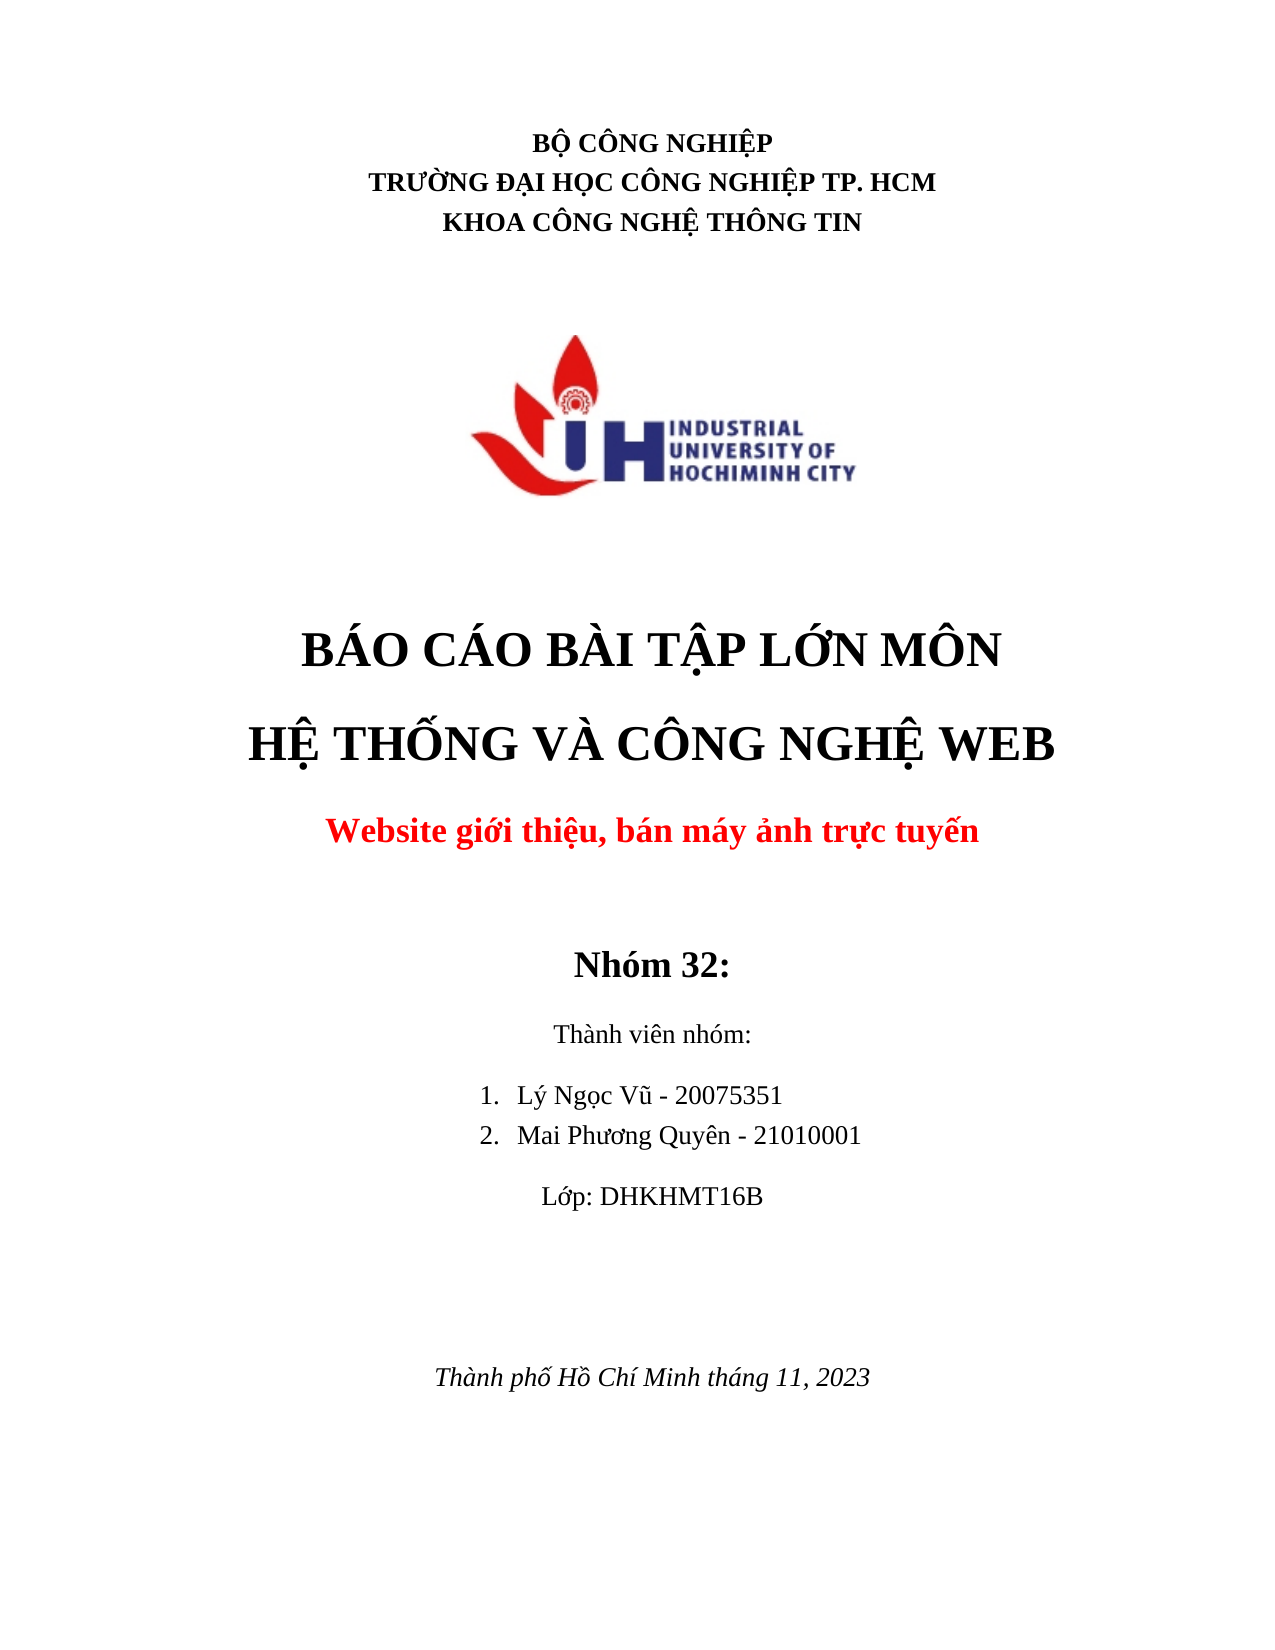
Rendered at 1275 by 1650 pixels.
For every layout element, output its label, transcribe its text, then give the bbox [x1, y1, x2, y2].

text BỘ CÔNG NGHIỆP [148, 127, 1157, 158]
text Lớp: DHKHMT16B [148, 1179, 1157, 1211]
text BÁO CÁO BÀI TẬP LỚN MÔN [148, 619, 1157, 677]
text TRƯỜNG ĐẠI HỌC CÔNG NGHIỆP TP. HCM [148, 166, 1157, 197]
text Thành viên nhóm: [148, 1018, 1157, 1049]
list Lý Ngọc Vũ - 20075351 [479, 1079, 1157, 1110]
text Nhóm 32: [148, 942, 1157, 985]
picture [465, 335, 858, 499]
text Website giới thiệu, bán máy ảnh trực tuyến [148, 809, 1157, 850]
text KHOA CÔNG NGHỆ THÔNG TIN [148, 206, 1157, 237]
text HỆ THỐNG VÀ CÔNG NGHỆ WEB [148, 714, 1157, 772]
text Thành phố Hồ Chí Minh tháng 11, 2023 [148, 1361, 1157, 1392]
list Mai Phương Quyên - 21010001 [479, 1119, 1157, 1150]
